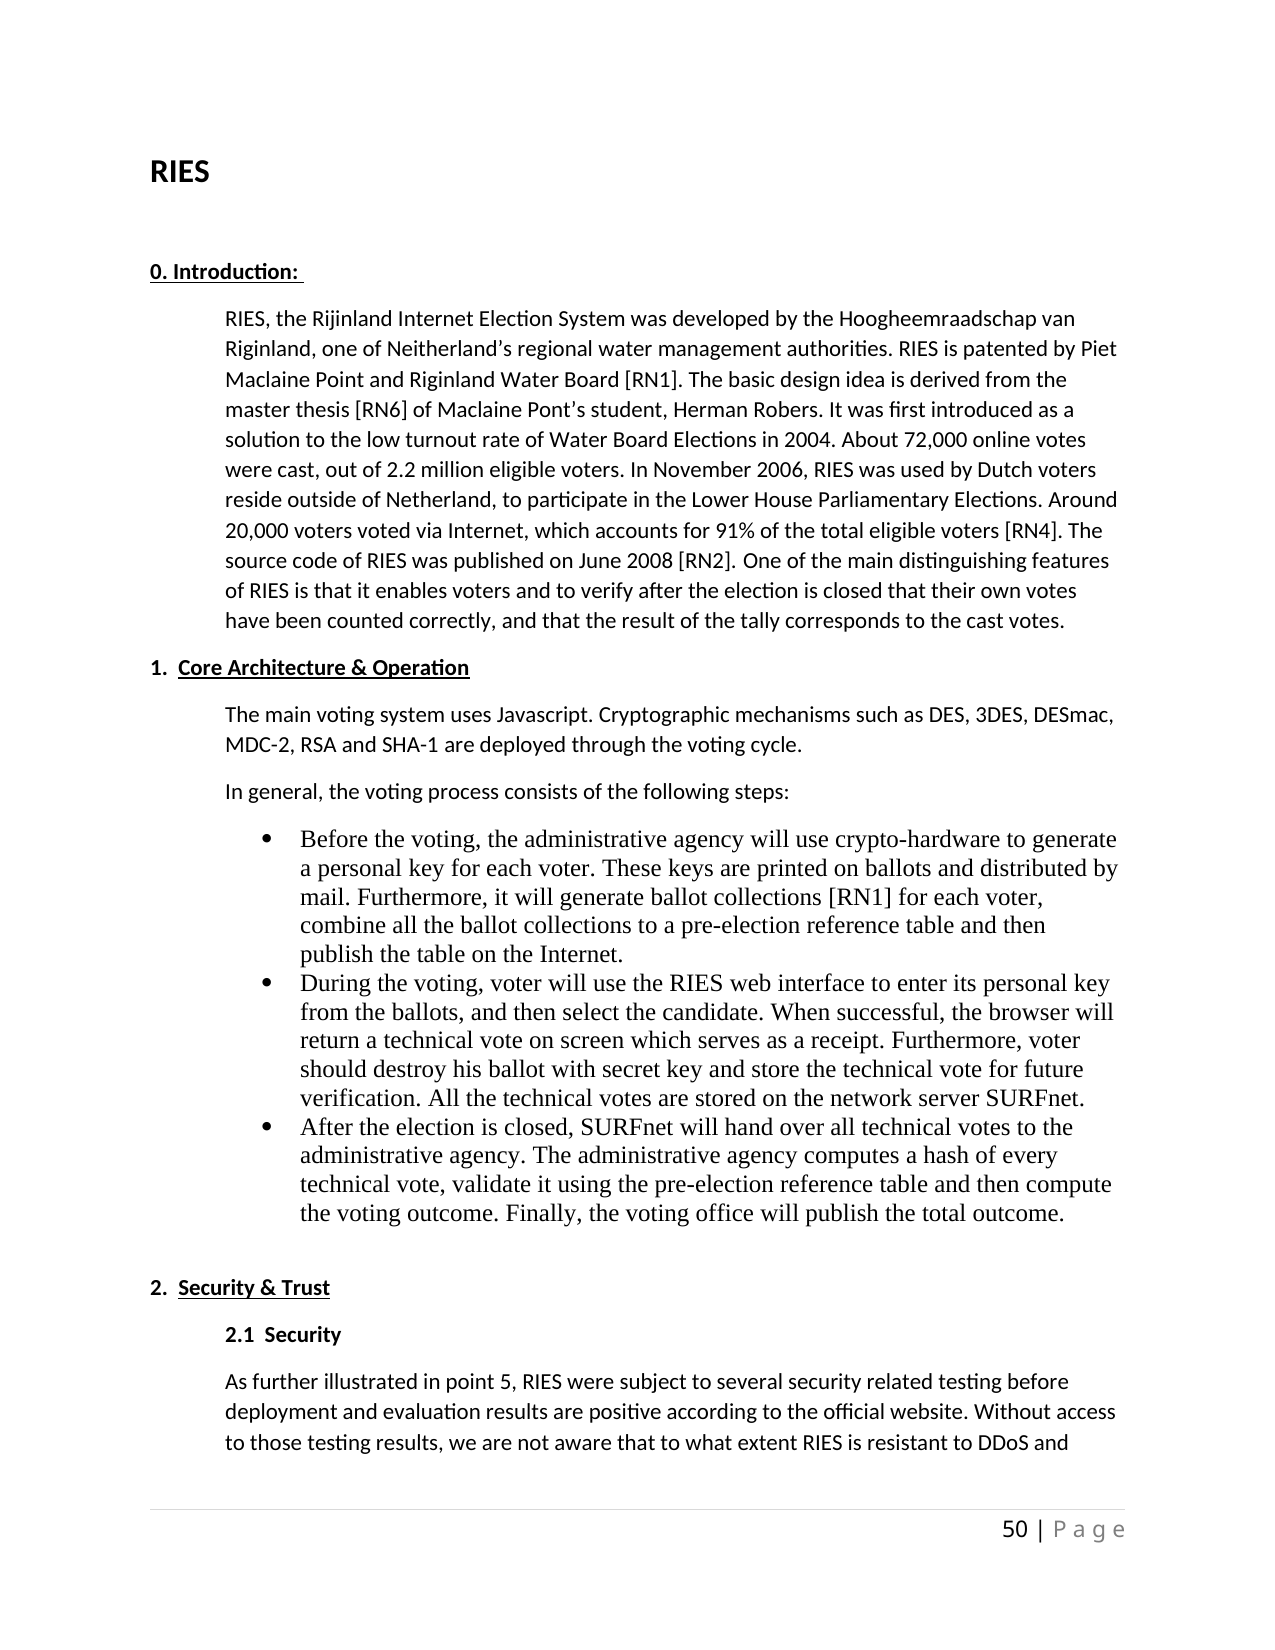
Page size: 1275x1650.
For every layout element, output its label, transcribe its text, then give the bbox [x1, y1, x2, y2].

text The main voting system uses Javascript. Cryptographic mechanisms such as DES, 3DES, DESmac, MDC-2, RSA and SHA-1 are deployed through the voting cycle. [225, 700, 1125, 758]
text 2. Security & Trust [150, 1273, 1125, 1302]
text 1. Core Architecture & Operation [150, 653, 1125, 681]
list Before the voting, the administrative agency will use crypto-hardware to generate a personal key for each voter. These keys are printed on ballots and distributed by mail. Furthermore, it will generate ballot collections [RN1] for each voter, combine all the ballot collections to a pre-election reference table and then publish the table on the Internet. [262, 824, 1125, 968]
text RIES [150, 150, 1125, 191]
list During the voting, voter will use the RIES web interface to enter its personal key from the ballots, and then select the candidate. When successful, the browser will return a technical vote on screen which serves as a receipt. Furthermore, voter should destroy his ballot with secret key and store the technical vote for future verification. All the technical votes are stored on the network server SURFnet. [262, 968, 1125, 1112]
text 0. Introduction: [150, 257, 1125, 286]
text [225, 1367, 1125, 1456]
text 2.1 Security [150, 1320, 1125, 1348]
list After the election is closed, SURFnet will hand over all technical votes to the administrative agency. The administrative agency computes a hash of every technical vote, validate it using the pre-election reference table and then compute the voting outcome. Finally, the voting office will publish the total outcome. [262, 1112, 1125, 1227]
text In general, the voting process consists of the following steps: [225, 777, 1125, 805]
text RIES, the Rijinland Internet Election System was developed by the Hoogheemraadschap van Riginland, one of Neitherland’s regional water management authorities. RIES is patented by Piet Maclaine Point and Riginland Water Board [RN1]. The basic design idea is derived from the master thesis [RN6] of Maclaine Pont’s student, Herman Robers. It was first introduced as a solution to the low turnout rate of Water Board Elections in 2004. About 72,000 online votes were cast, out of 2.2 million eligible voters. In November 2006, RIES was used by Dutch voters reside outside of Netherland, to participate in the Lower House Parliamentary Elections. Around 20,000 voters voted via Internet, which accounts for 91% of the total eligible voters [RN4]. The source code of RIES was published on June 2008 [RN2]. One of the main distinguishing features of RIES is that it enables voters and to verify after the election is closed that their own votes have been counted correctly, and that the result of the tally corresponds to the cast votes. [225, 304, 1125, 634]
